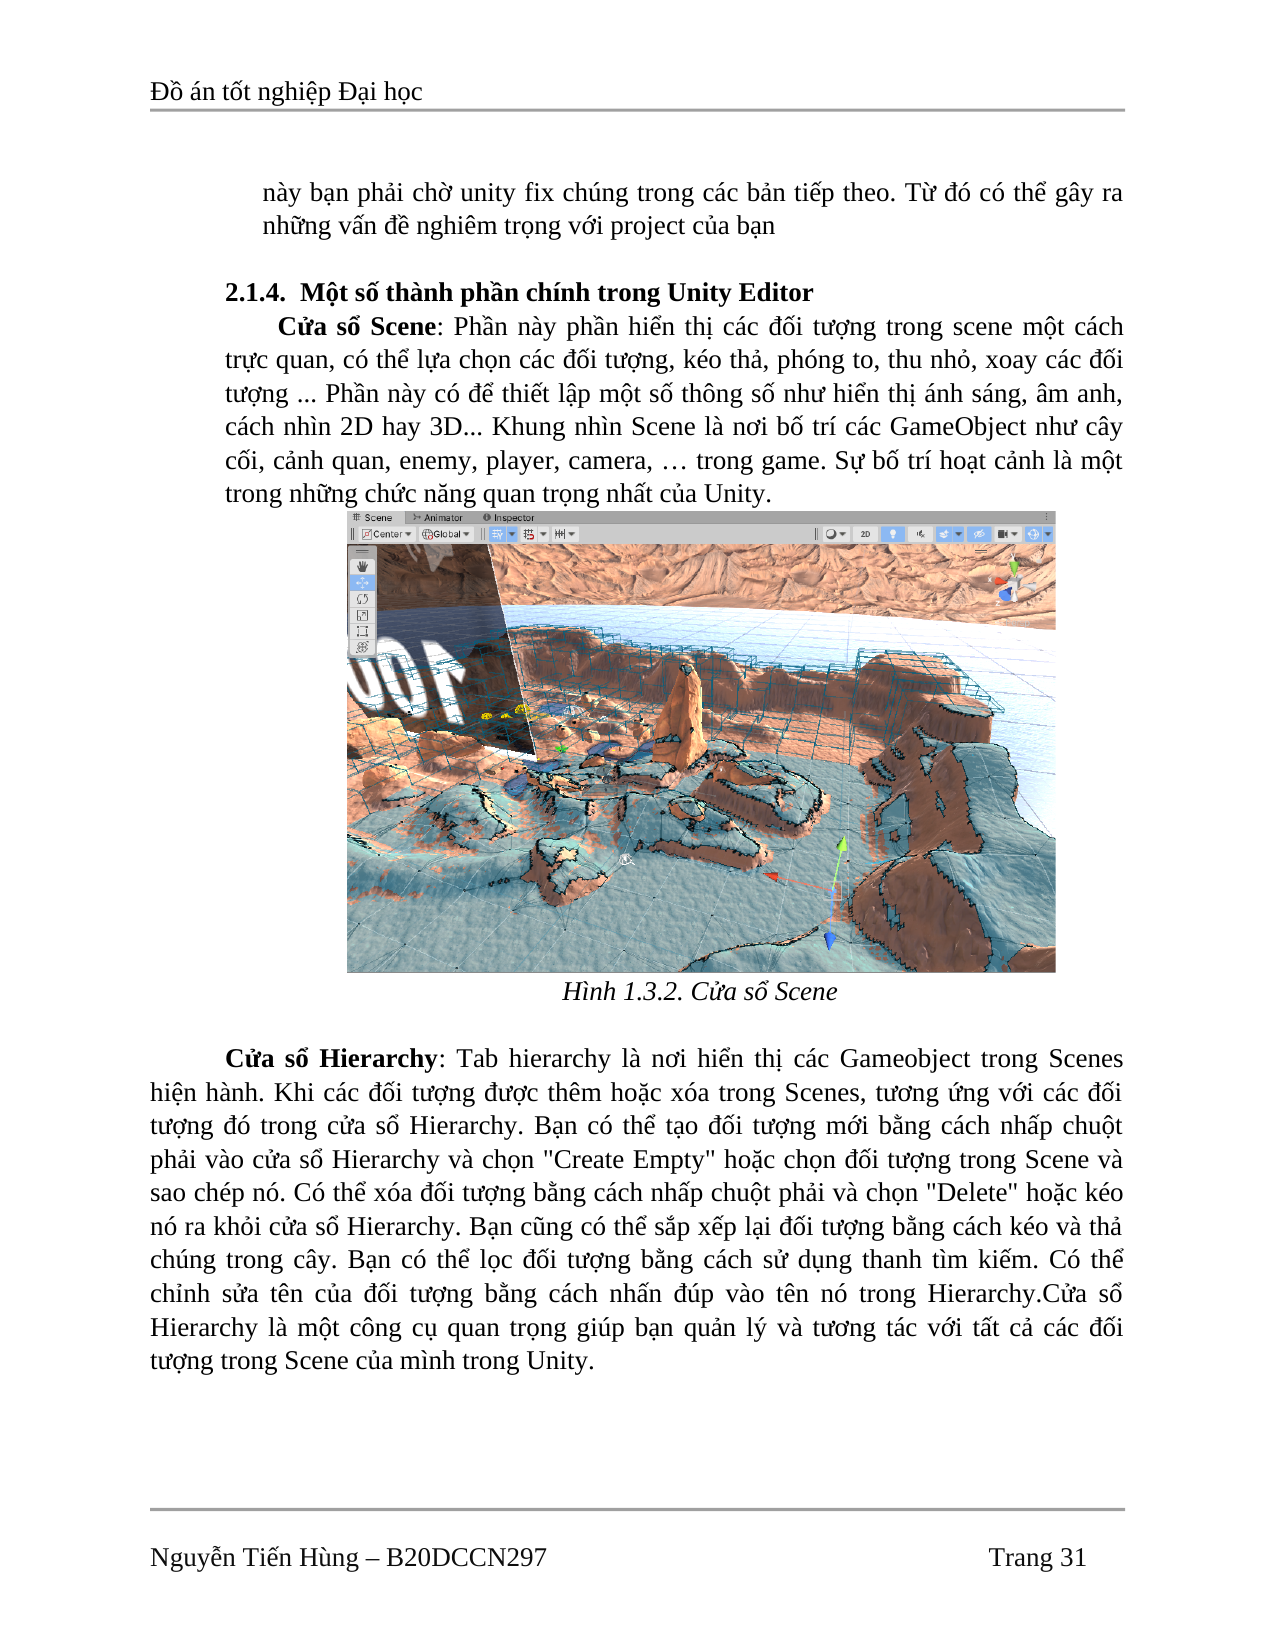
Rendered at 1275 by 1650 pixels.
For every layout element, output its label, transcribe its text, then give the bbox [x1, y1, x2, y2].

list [225, 176, 1125, 240]
list Hình 1.3.2. Cửa sổ Scene [277, 975, 1125, 1006]
picture [347, 511, 1056, 973]
text Cửa sổ Hierarchy: Tab hierarchy là nơi hiển thị các Gameobject trong Scenes hiện hành. Khi các đối tượng được thêm hoặc xóa trong Scenes, tương ứng với các đối tượng đó trong cửa sổ Hierarchy. Bạn có thể tạo đối tượng mới bằng cách nhấp chuột phải vào cửa sổ Hierarchy và chọn "Create Empty" hoặc chọn đối tượng trong Scene và sao chép nó. Có thể xóa đối tượng bằng cách nhấp chuột phải và chọn "Delete" hoặc kéo nó ra khỏi cửa sổ Hierarchy. Bạn cũng có thể sắp xếp lại đối tượng bằng cách kéo và thả chúng trong cây. Bạn có thể lọc đối tượng bằng cách sử dụng thanh tìm kiếm. Có thể chỉnh sửa tên của đối tượng bằng cách nhấn đúp vào tên nó trong Hierarchy.Cửa sổ Hierarchy là một công cụ quan trọng giúp bạn quản lý và tương tác với tất cả các đối tượng trong Scene của mình trong Unity. [150, 1042, 1125, 1375]
text Cửa sổ Scene: Phần này phần hiển thị các đối tượng trong scene một cách trực quan, có thể lựa chọn các đối tượng, kéo thả, phóng to, thu nhỏ, xoay các đối tượng ... Phần này có để thiết lập một số thông số như hiển thị ánh sáng, âm anh, cách nhìn 2D hay 3D... Khung nhìn Scene là nơi bố trí các GameObject như cây cối, cảnh quan, enemy, player, camera, … trong game. Sự bố trí hoạt cảnh là một trong những chức năng quan trọng nhất của Unity. [225, 310, 1125, 509]
list Một số thành phần chính trong Unity Editor [225, 276, 1125, 307]
